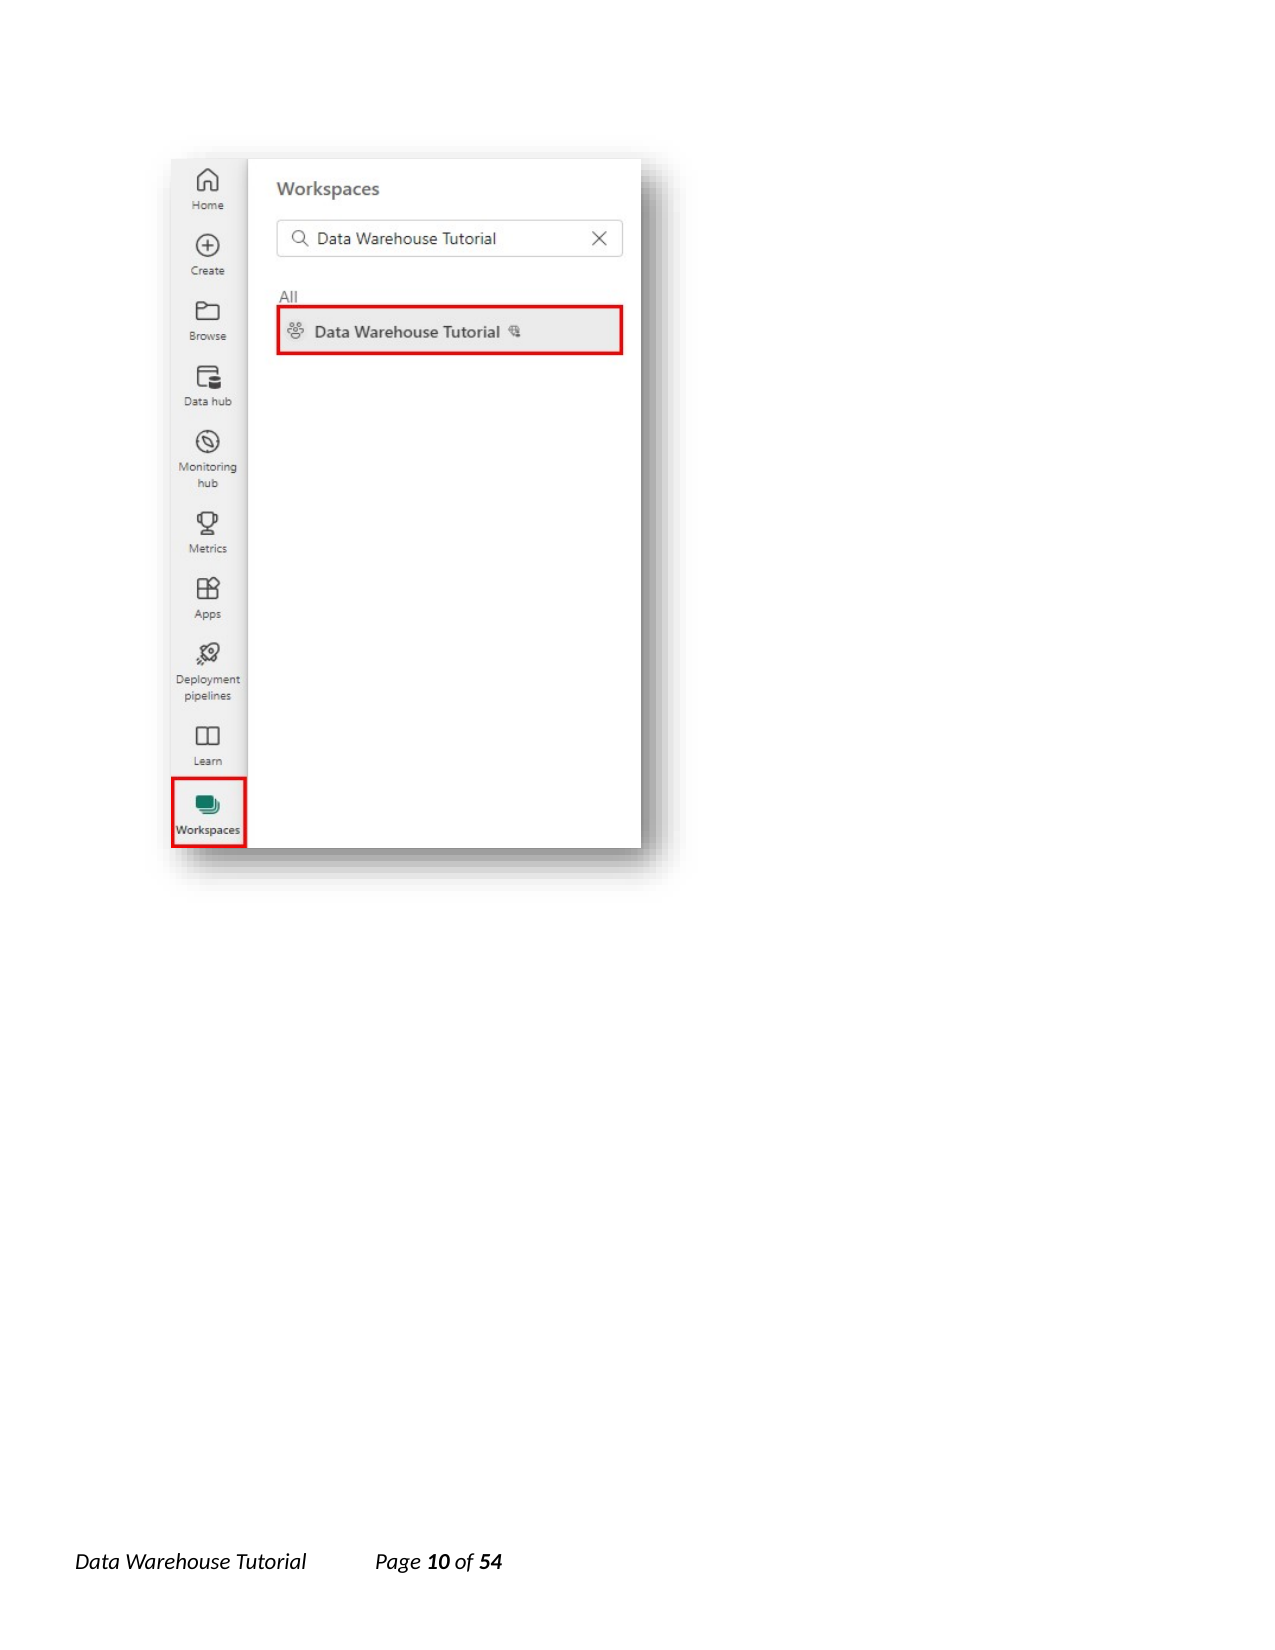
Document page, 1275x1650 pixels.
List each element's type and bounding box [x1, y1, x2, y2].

picture [144, 134, 698, 903]
